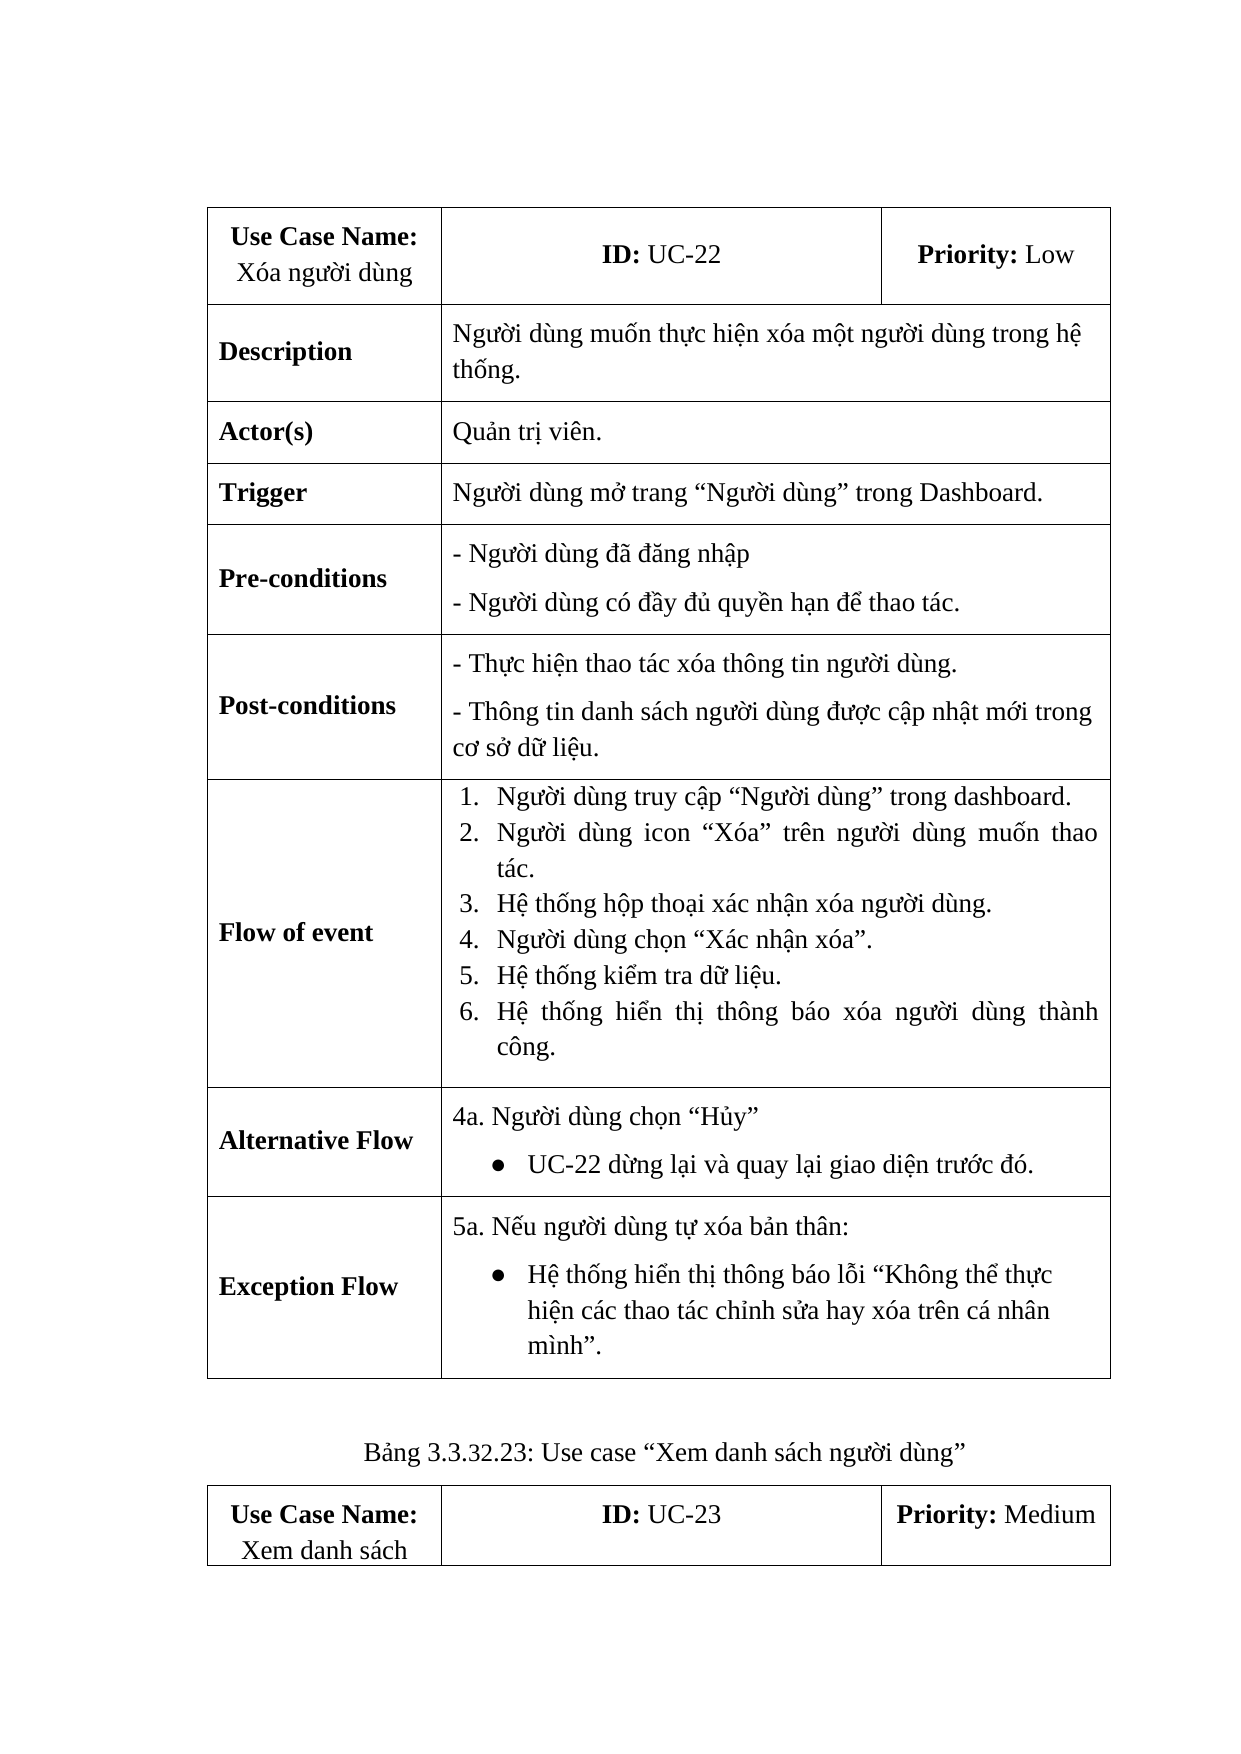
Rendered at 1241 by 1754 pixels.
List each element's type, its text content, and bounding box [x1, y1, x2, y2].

table_cell Người dùng muốn thực hiện xóa một người dùng trong hệ thống. [442, 305, 1110, 401]
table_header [208, 1486, 441, 1565]
table_cell Pre-conditions [208, 525, 441, 634]
table_header Use Case Name: Xóa người dùng [208, 208, 441, 304]
table_cell Quản trị viên. [442, 402, 1110, 463]
table_cell Exception Flow [208, 1197, 441, 1377]
table_cell Flow of event [208, 780, 441, 1087]
table_header Priority: Medium [882, 1486, 1110, 1565]
table_cell - Người dùng đã đăng nhập - Người dùng có đầy đủ quyền hạn để thao tác. [442, 525, 1110, 634]
table_cell Alternative Flow [208, 1088, 441, 1196]
table_cell 4a. Người dùng chọn “Hủy” UC-22 dừng lại và quay lại giao diện trước đó. [442, 1088, 1110, 1196]
table_cell Post-conditions [208, 635, 441, 779]
table_header ID: UC-22 [442, 208, 881, 304]
table_header Priority: Low [882, 208, 1110, 304]
table_cell Trigger [208, 464, 441, 524]
table_cell - Thực hiện thao tác xóa thông tin người dùng. - Thông tin danh sách người dùng được cập nhật mới trong cơ sở dữ liệu. [442, 635, 1110, 779]
table_cell Người dùng mở trang “Người dùng” trong Dashboard. [442, 464, 1110, 524]
table_cell Description [208, 305, 441, 401]
table_cell Actor(s) [208, 402, 441, 463]
table_cell 5a. Nếu người dùng tự xóa bản thân: Hệ thống hiển thị thông báo lỗi “Không thể thực hiện các thao tác chỉnh sửa hay xóa trên cá nhân mình”. [442, 1197, 1110, 1377]
table_cell Người dùng truy cập “Người dùng” trong dashboard. Người dùng icon “Xóa” trên người dùng muốn thao tác. Hệ thống hộp thoại xác nhận xóa người dùng. Người dùng chọn “Xác nhận xóa”. Hệ thống kiểm tra dữ liệu. Hệ thống hiển thị thông báo xóa người dùng thành công. [442, 780, 1110, 1087]
table_header ID: UC-23 [442, 1486, 881, 1565]
